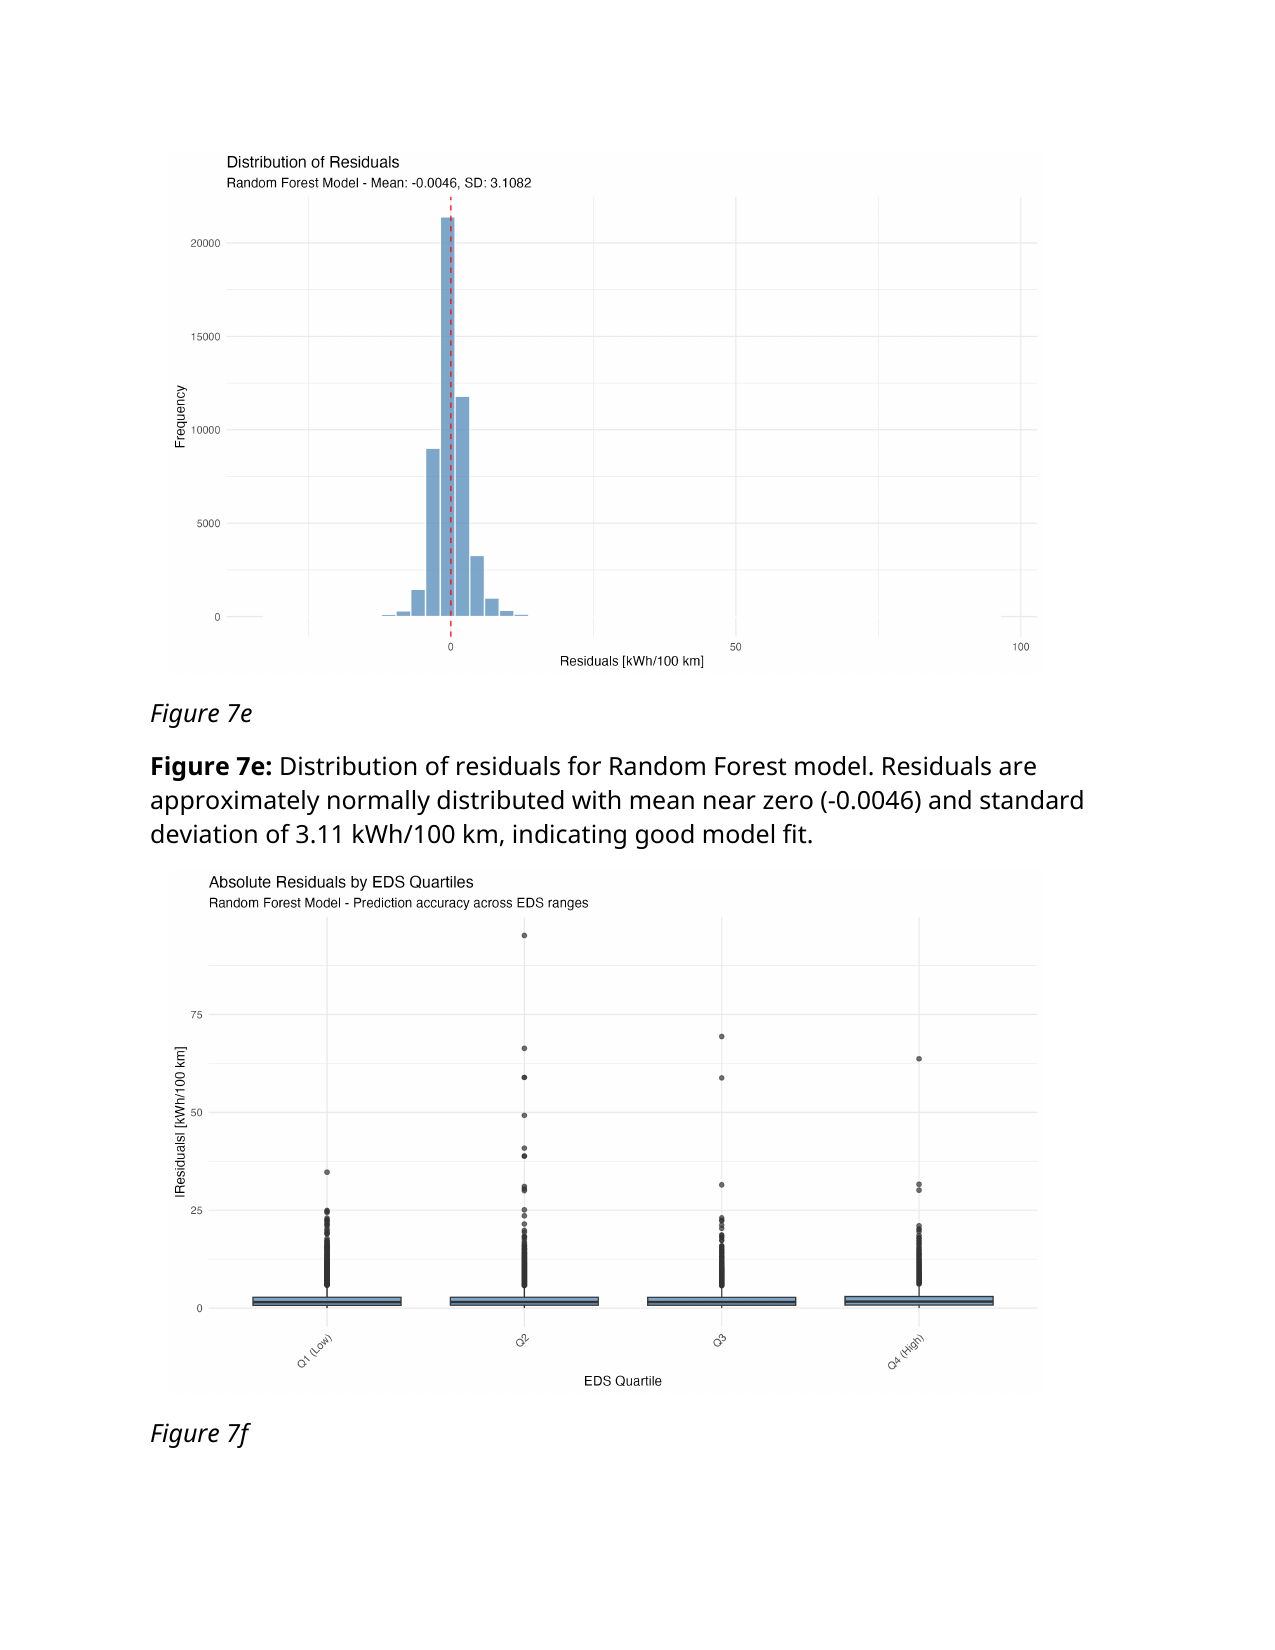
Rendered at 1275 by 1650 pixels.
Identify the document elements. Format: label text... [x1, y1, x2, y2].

picture [168, 869, 1044, 1395]
picture [168, 150, 1044, 675]
text Figure 7e [150, 696, 1125, 730]
text Figure 7f [150, 1415, 1125, 1449]
text Figure 7e: Distribution of residuals for Random Forest model. Residuals are approximately normally distributed with mean near zero (-0.0046) and standard deviation of 3.11 kWh/100 km, indicating good model fit. [150, 749, 1125, 851]
